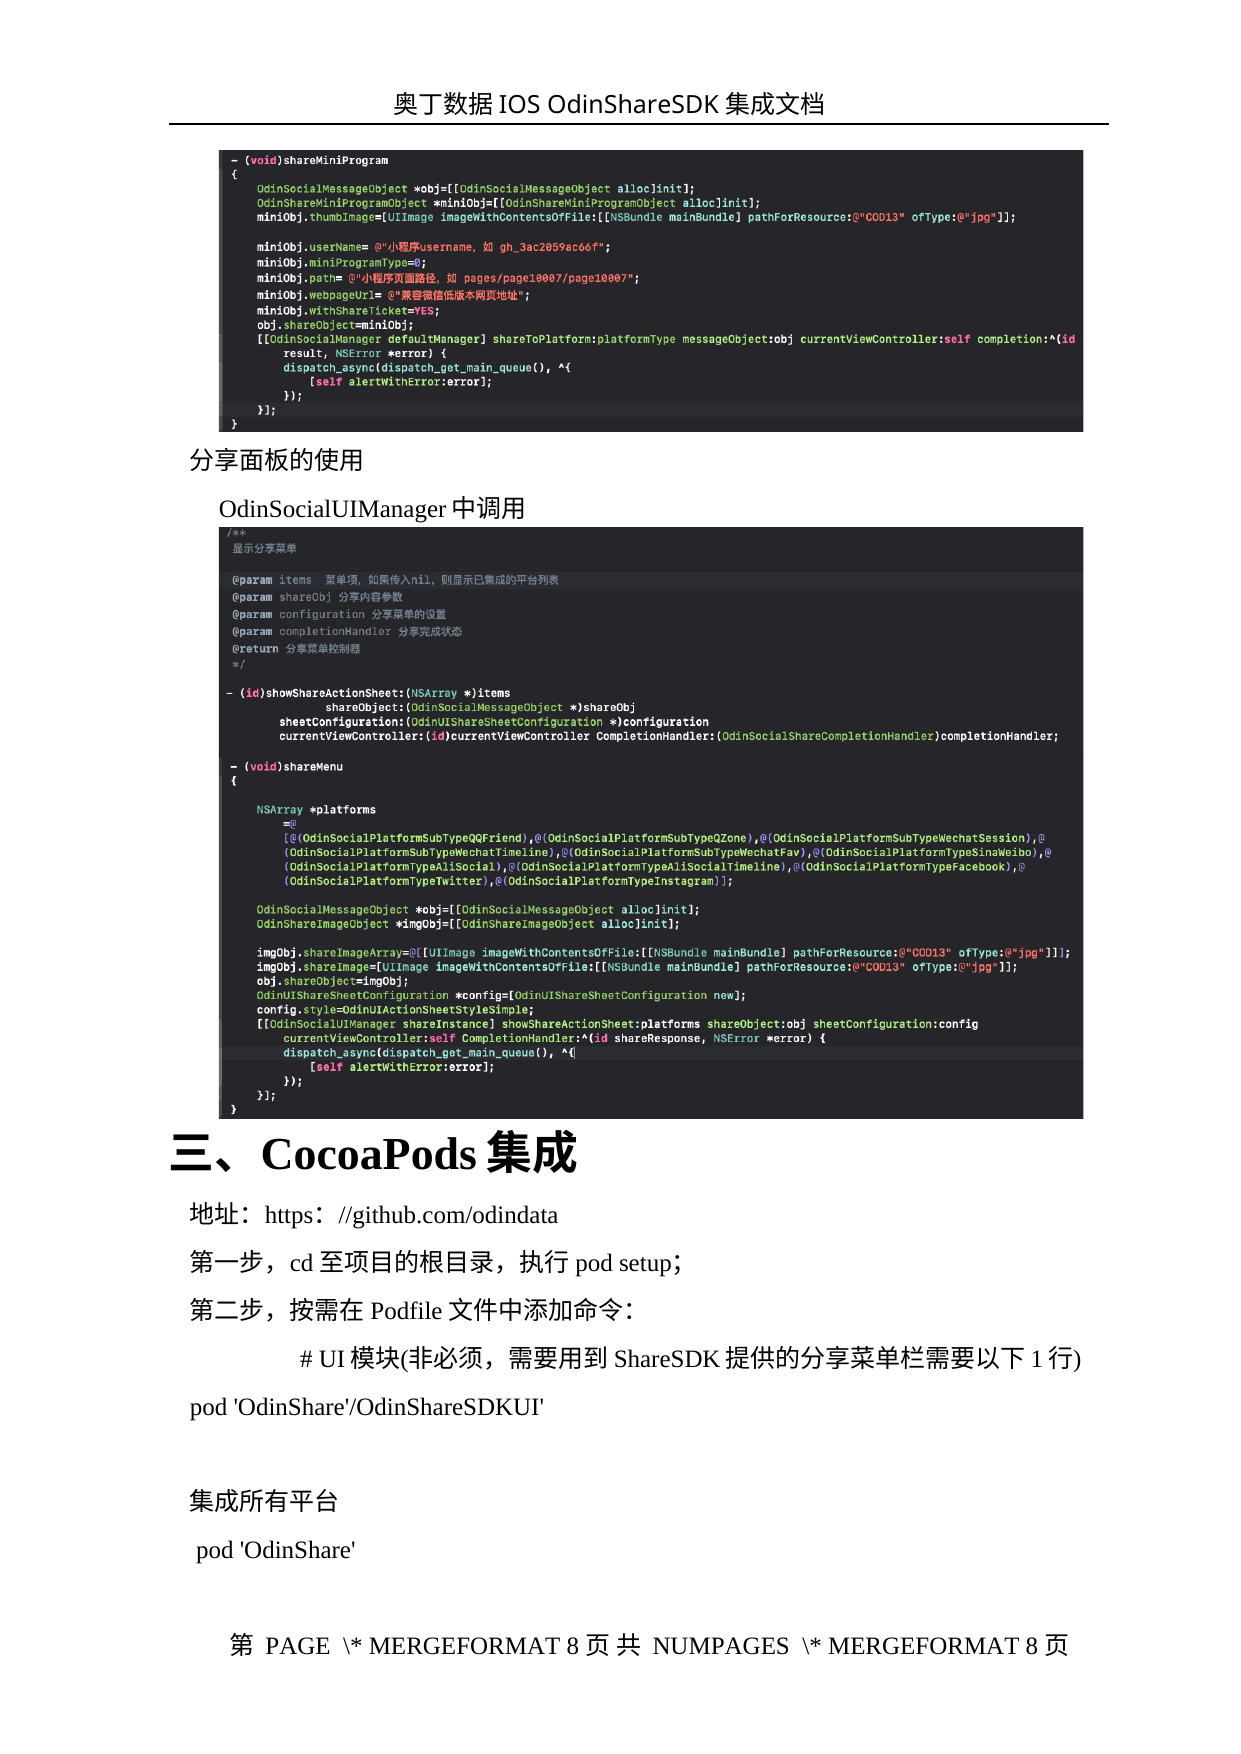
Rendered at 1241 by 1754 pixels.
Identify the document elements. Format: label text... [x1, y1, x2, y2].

text 集成所有平台 [169, 1472, 1109, 1520]
text pod 'OdinShare' [169, 1520, 1109, 1568]
text OdinSocialUIManager中调用 [169, 479, 1109, 527]
subtitle 三、CocoaPods集成 [169, 1131, 1109, 1179]
picture [218, 527, 1084, 1119]
text 分享面板的使用 [169, 431, 1109, 479]
text # UI模块(非必须，需要用到ShareSDK提供的分享菜单栏需要以下1行) [219, 1329, 1109, 1377]
text 第二步，按需在 Podfile 文件中添加命令： [169, 1281, 1109, 1329]
text 地址：https：//github.com/odindata [169, 1185, 1109, 1233]
text pod 'OdinShare'/OdinShareSDKUI' [169, 1377, 1109, 1424]
picture [218, 150, 1084, 432]
text 第一步，cd 至项目的根目录，执行 pod setup； [169, 1233, 1109, 1281]
